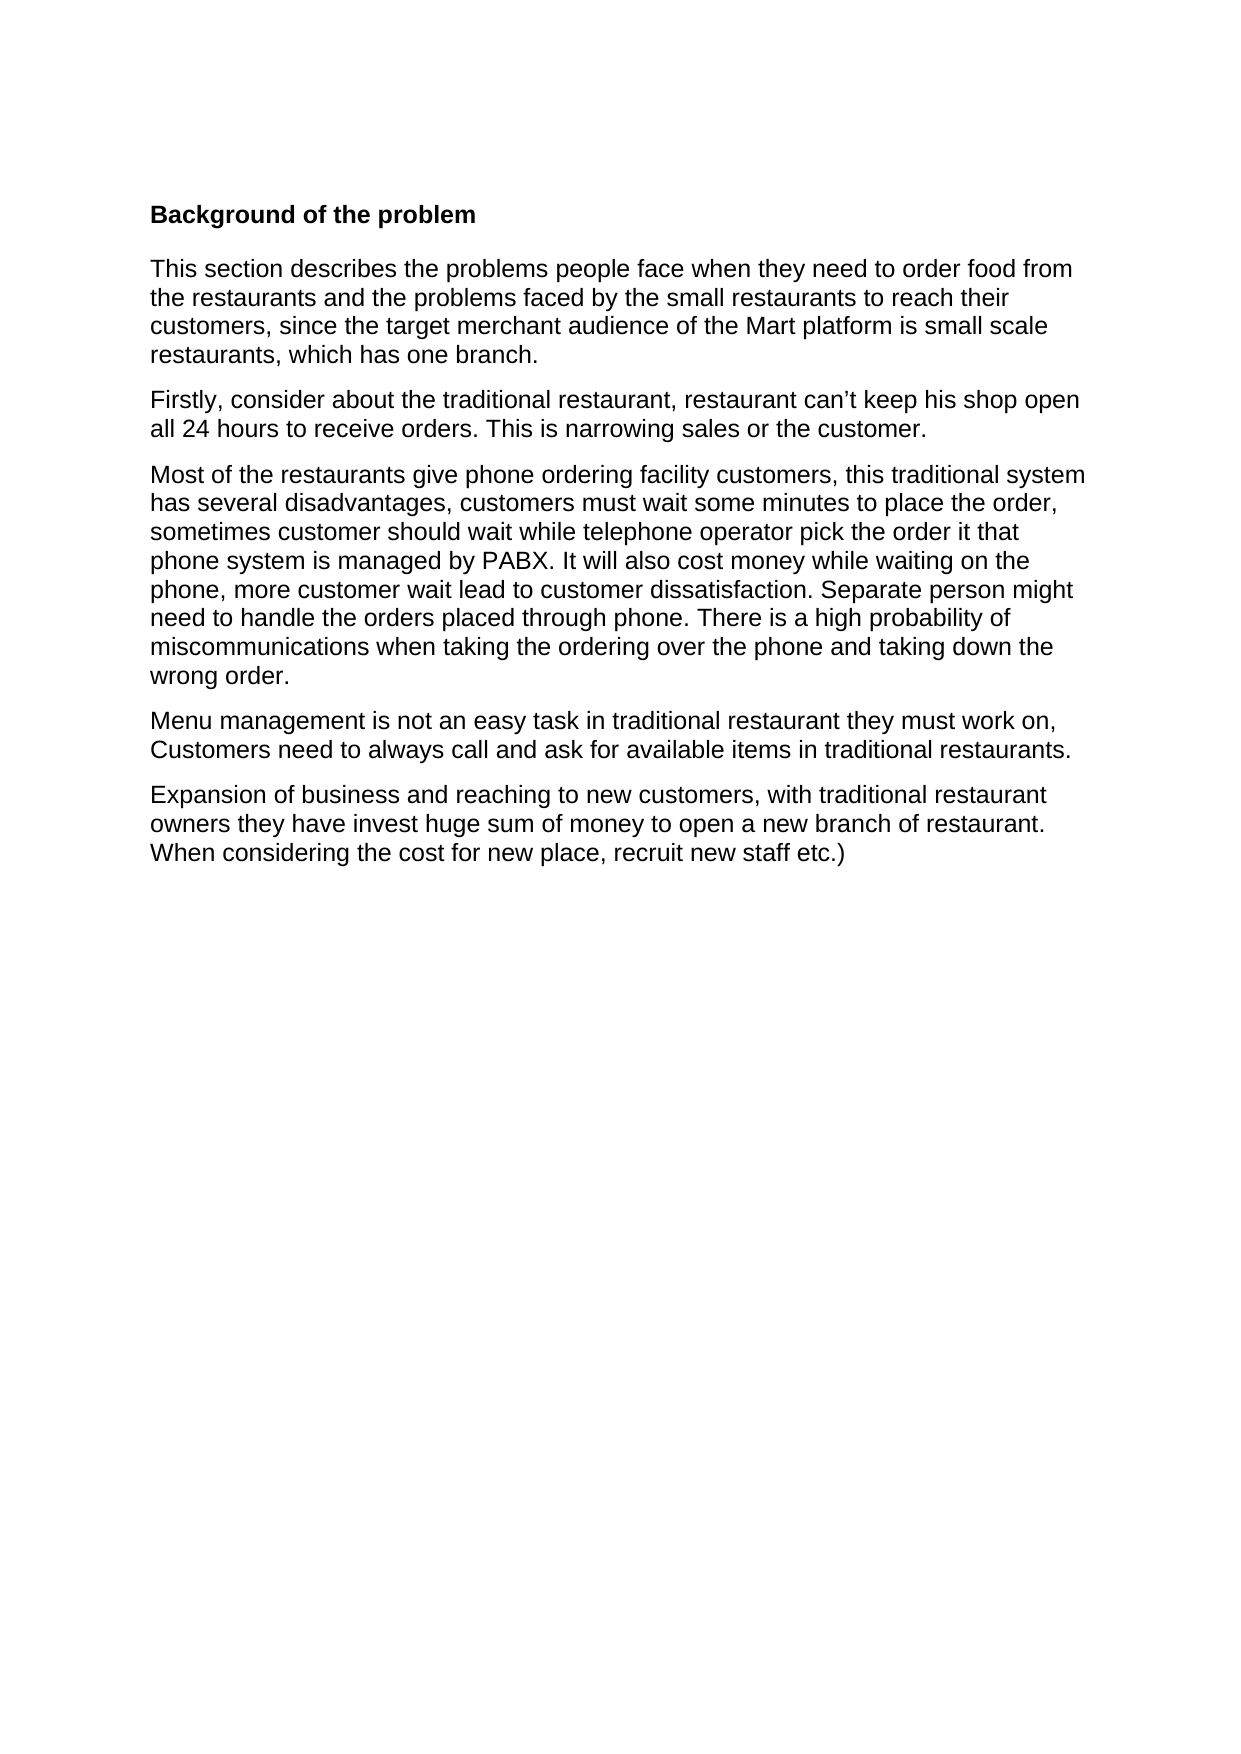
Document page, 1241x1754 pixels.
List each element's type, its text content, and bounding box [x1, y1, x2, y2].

text Expansion of business and reaching to new customers, with traditional restaurant owners they have invest huge sum of money to open a new branch of restaurant. When considering the cost for new place, recruit new staff etc.) [150, 780, 1090, 867]
text Menu management is not an easy task in traditional restaurant they must work on, Customers need to always call and ask for available items in traditional restaurants. [150, 706, 1090, 764]
text This section describes the problems people face when they need to order food from the restaurants and the problems faced by the small restaurants to reach their customers, since the target merchant audience of the Mart platform is small scale restaurants, which has one branch. [150, 254, 1090, 369]
text Firstly, consider about the traditional restaurant, restaurant can’t keep his shop open all 24 hours to receive orders. This is narrowing sales or the customer. [150, 385, 1090, 443]
text Most of the restaurants give phone ordering facility customers, this traditional system has several disadvantages, customers must wait some minutes to place the order, sometimes customer should wait while telephone operator pick the order it that phone system is managed by PABX. It will also cost money while waiting on the phone, more customer wait lead to customer dissatisfaction. Separate person might need to handle the orders placed through phone. There is a high probability of miscommunications when taking the ordering over the phone and taking down the wrong order. [150, 459, 1090, 689]
subtitle Background of the problem [150, 200, 1090, 229]
